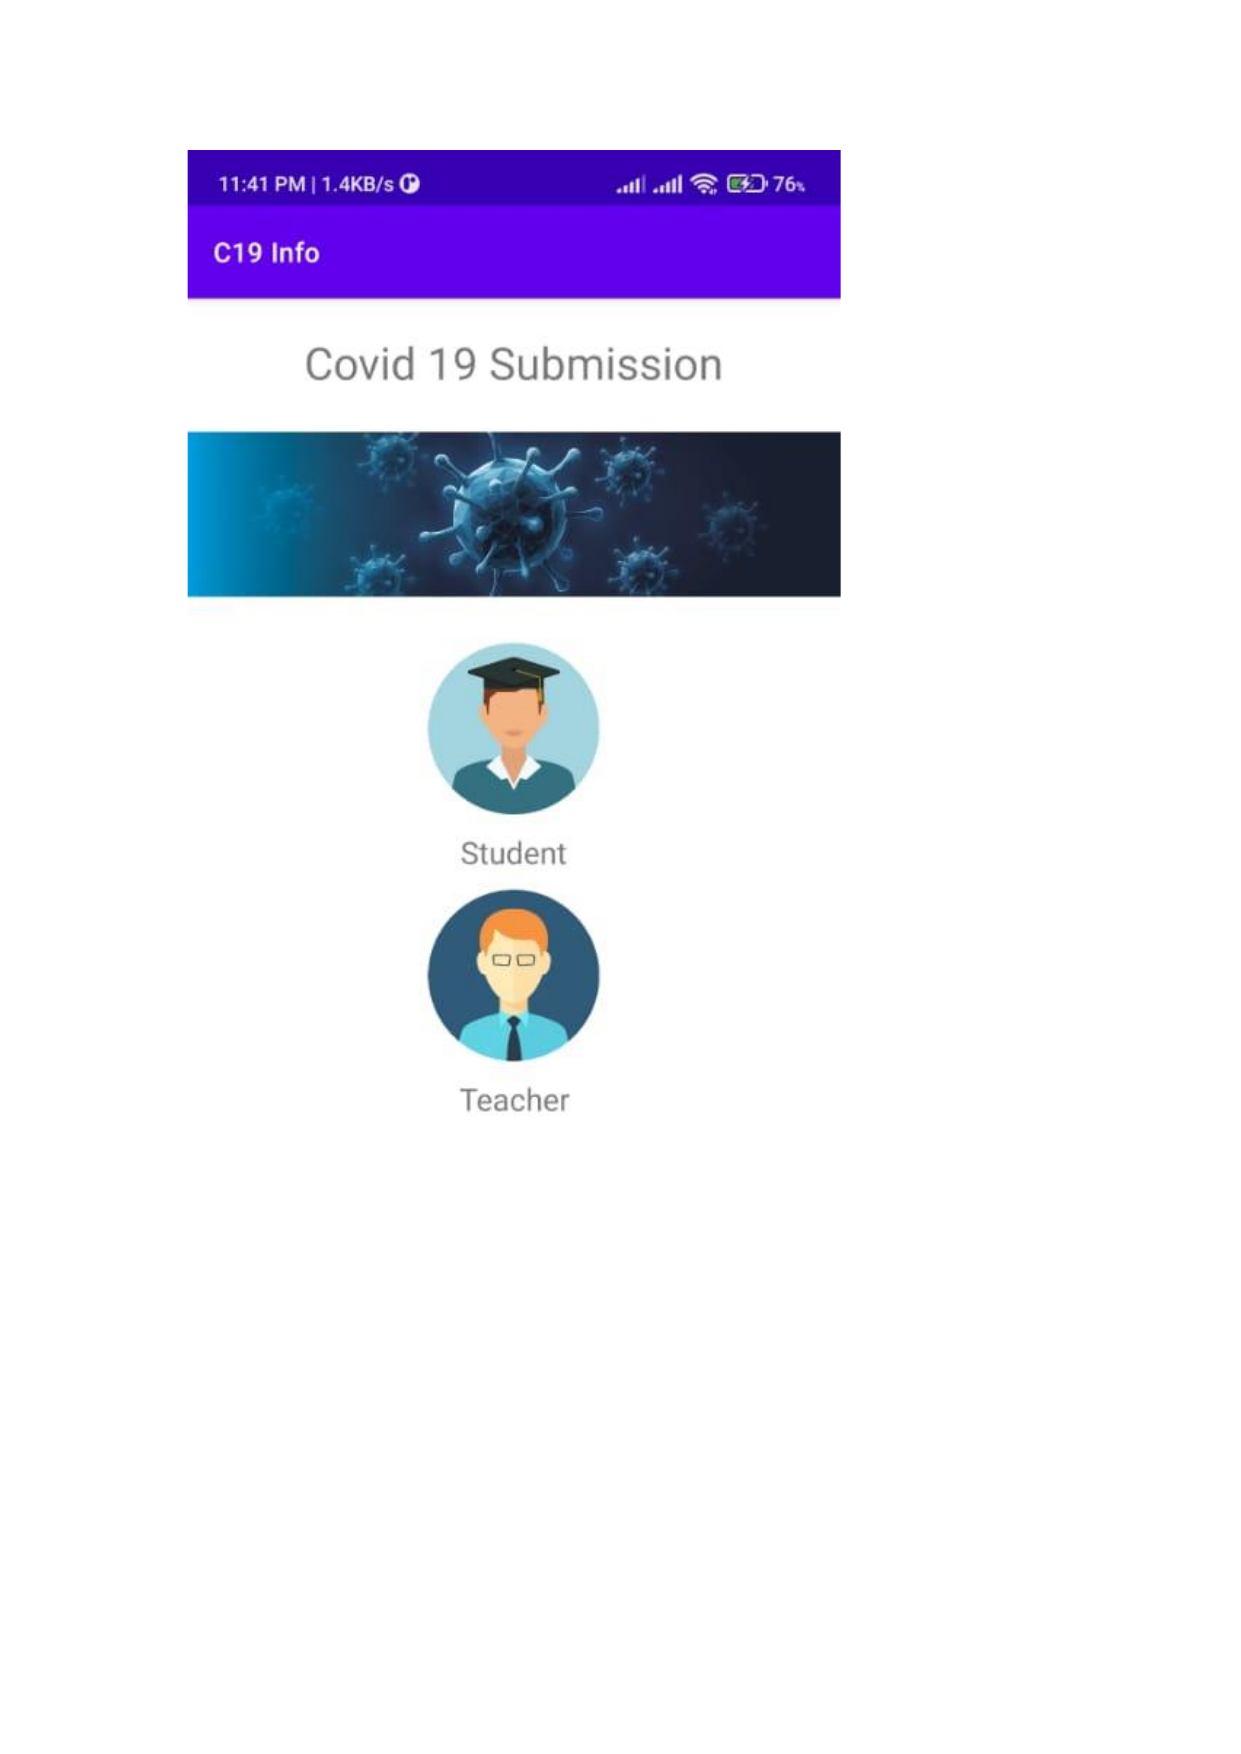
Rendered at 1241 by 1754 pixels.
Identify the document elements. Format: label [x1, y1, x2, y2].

picture [187, 150, 841, 1604]
